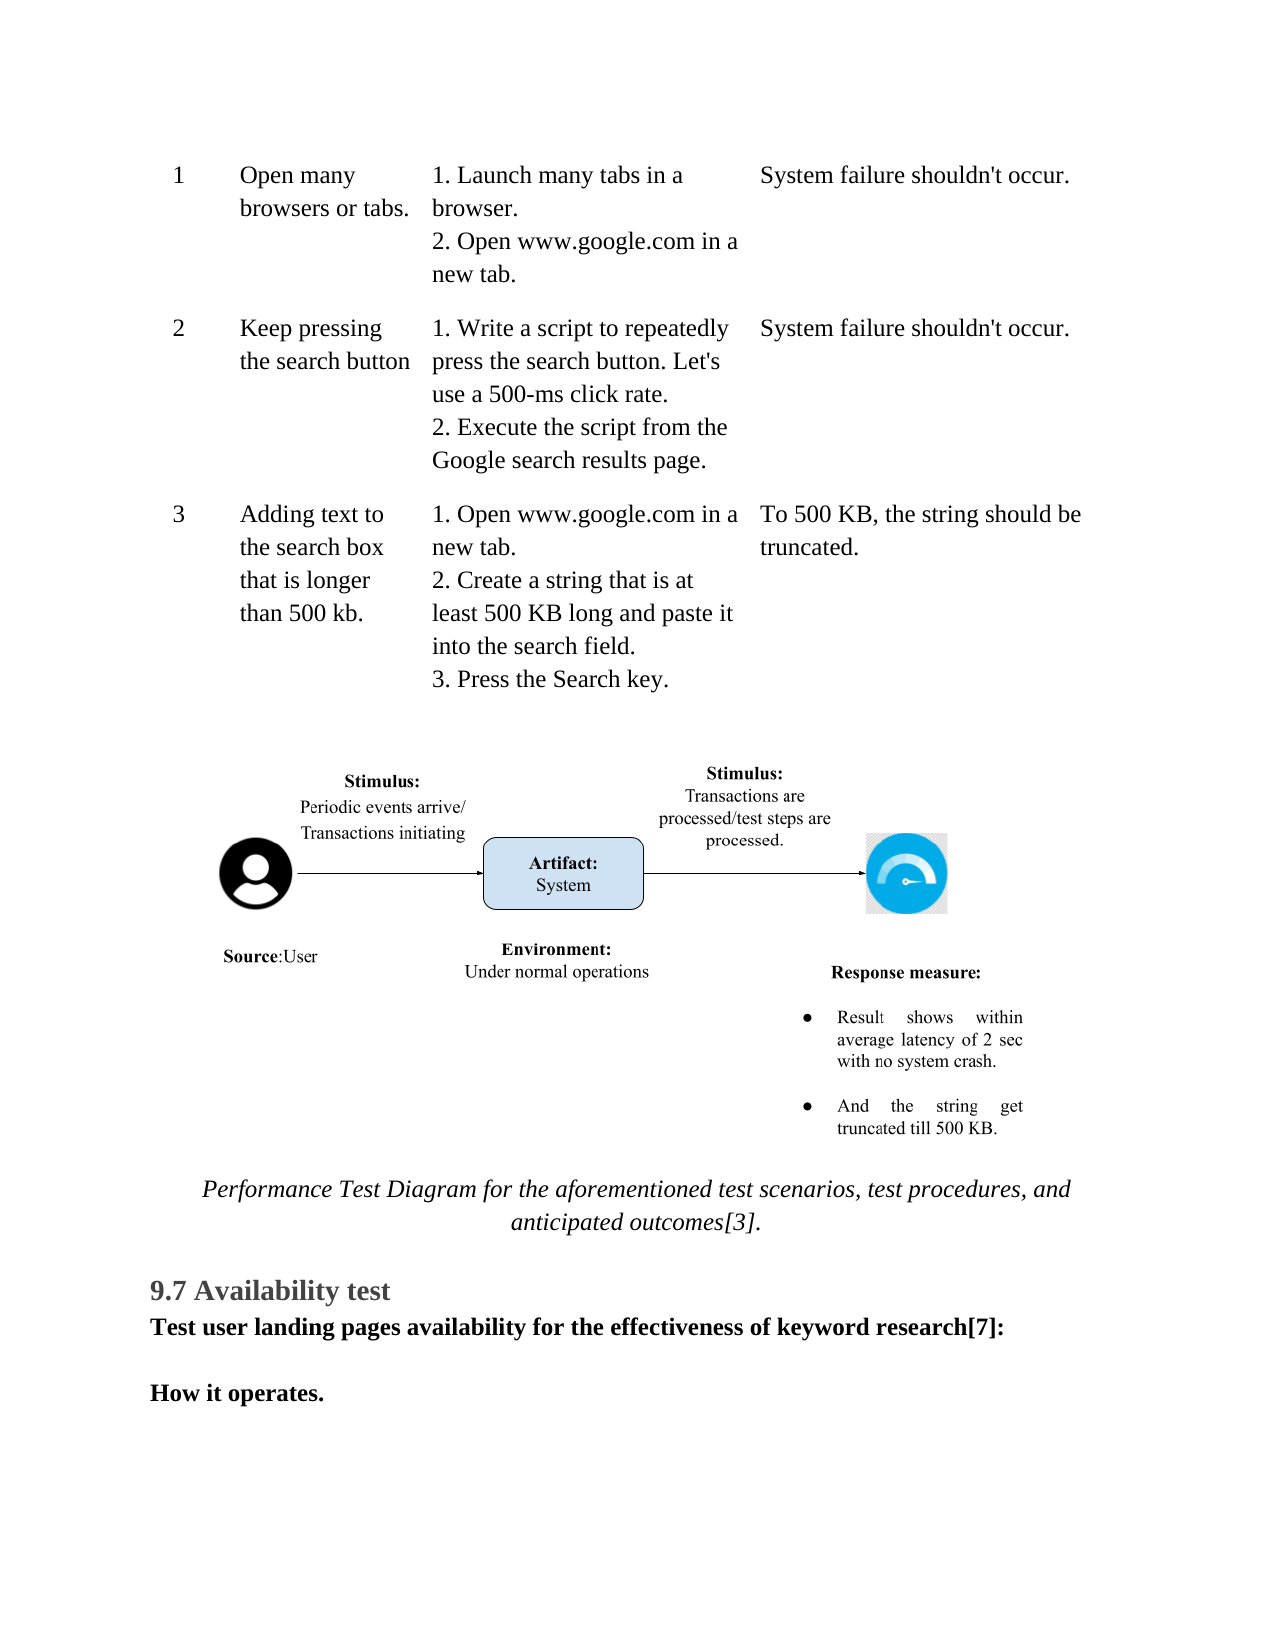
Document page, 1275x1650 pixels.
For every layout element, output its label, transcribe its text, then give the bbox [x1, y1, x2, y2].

table_cell Adding text to the search box that is longer than 500 kb. [229, 489, 421, 708]
table_cell 1. Open www.google.com in a new tab. 2. Create a string that is at least 500 KB long and paste it into the search field. 3. Press the Search key. [421, 489, 749, 708]
text 9.7 Availability test [150, 1273, 1125, 1307]
picture [217, 740, 1058, 1170]
table_cell 1. Launch many tabs in a browser. 2. Open www.google.com in a new tab. [421, 150, 749, 303]
table_cell System failure shouldn't occur. [750, 303, 1099, 489]
table_cell Open many browsers or tabs. [229, 150, 421, 303]
text Performance Test Diagram for the aforementioned test scenarios, test procedures, and anticipated outcomes[3]. [150, 1174, 1125, 1236]
text How it operates. [150, 1378, 1125, 1406]
table_cell 2 [162, 303, 229, 489]
table_cell Keep pressing the search button [229, 303, 421, 489]
text Test user landing pages availability for the effectiveness of keyword research[7]: [150, 1312, 1125, 1340]
table_cell 1 [162, 150, 229, 303]
table_cell System failure shouldn't occur. [750, 150, 1099, 303]
table_cell 1. Write a script to repeatedly press the search button. Let's use a 500-ms click rate. 2. Execute the script from the Google search results page. [421, 303, 749, 489]
table_cell 3 [162, 489, 229, 708]
table_cell To 500 KB, the string should be truncated. [750, 489, 1099, 708]
